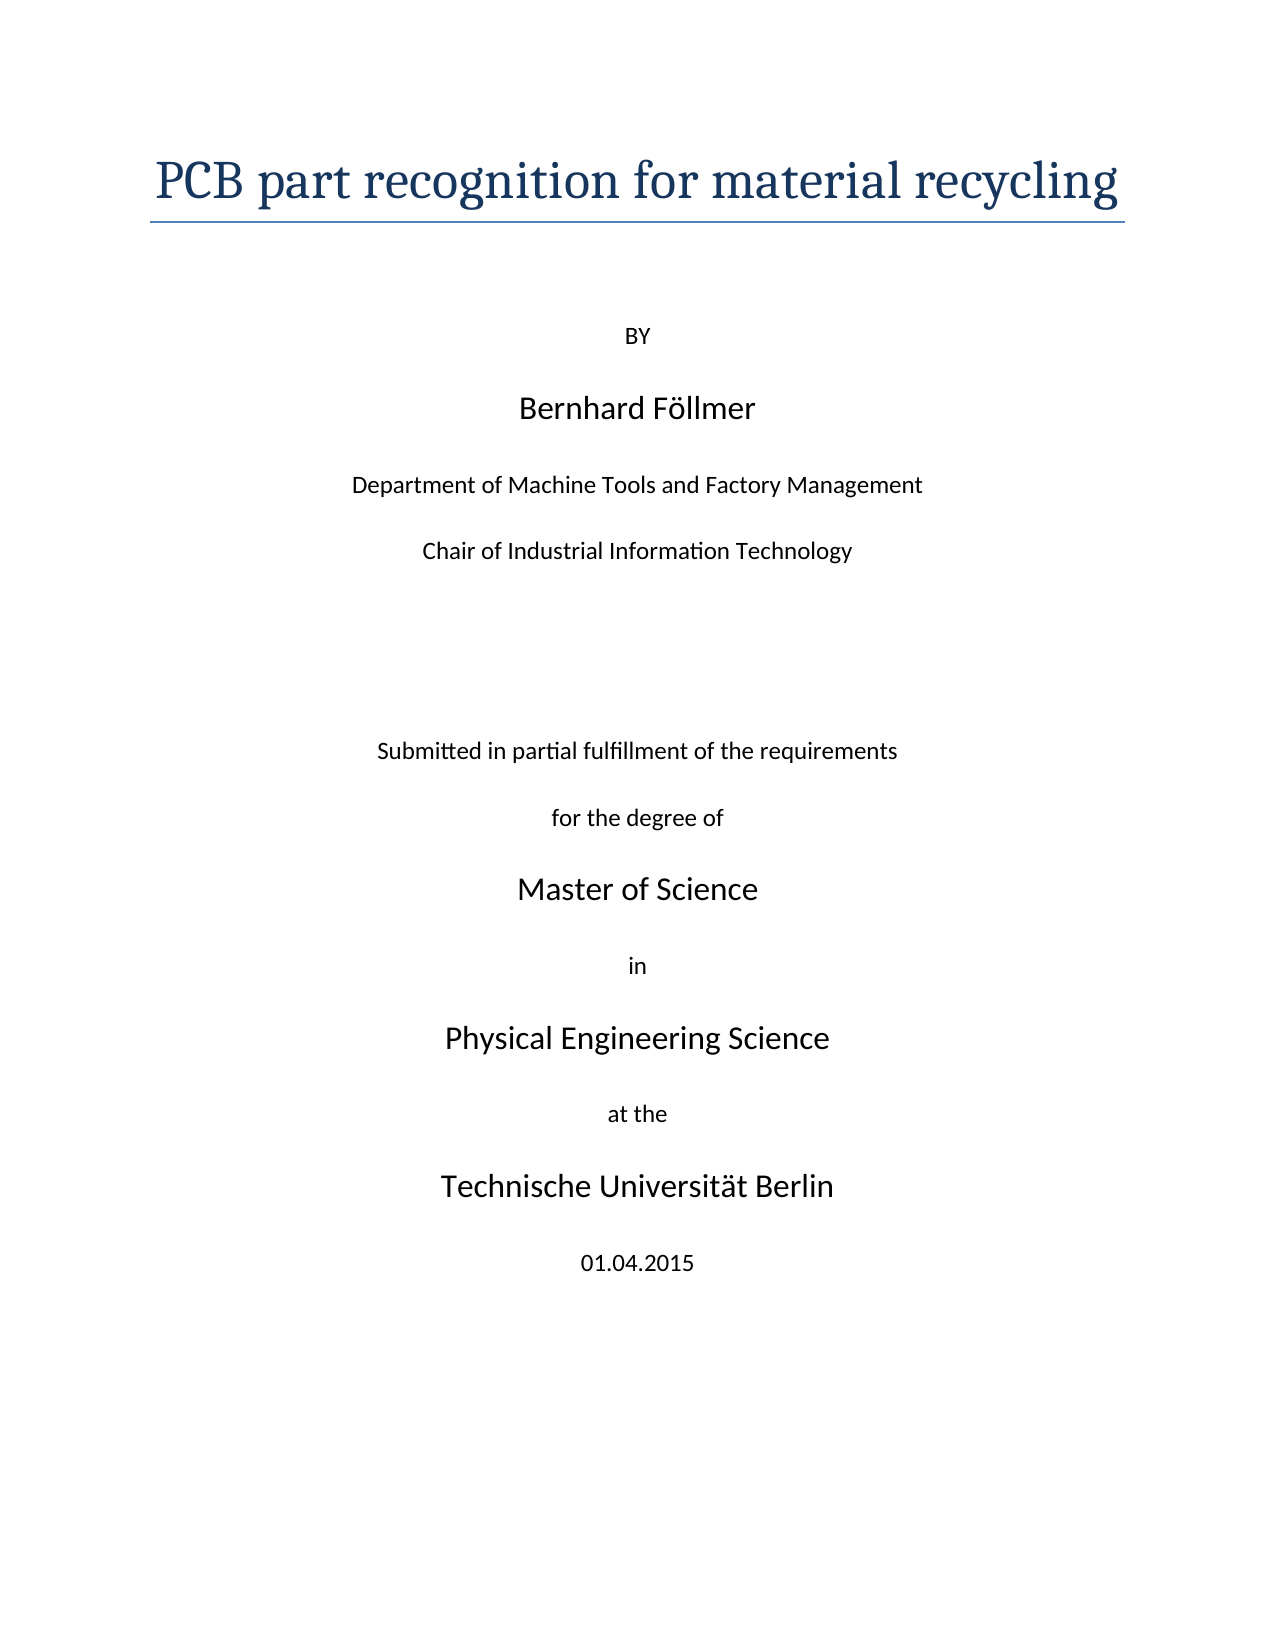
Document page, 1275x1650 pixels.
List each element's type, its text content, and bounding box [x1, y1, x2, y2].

text at the [150, 1099, 1125, 1129]
text Department of Machine Tools and Factory Management [150, 469, 1125, 499]
text BY [150, 321, 1125, 351]
text Submitted in partial fulfillment of the requirements [150, 735, 1125, 766]
title PCB part recognition for material recycling [150, 150, 1125, 221]
text Chair of Industrial Information Technology [150, 536, 1125, 566]
text Bernhard Föllmer [150, 387, 1125, 428]
text 01.04.2015 [150, 1247, 1125, 1278]
text for the degree of [150, 802, 1125, 832]
text in [150, 950, 1125, 981]
text Physical Engineering Science [150, 1017, 1125, 1057]
text Technische Universität Berlin [150, 1165, 1125, 1206]
text Master of Science [150, 868, 1125, 909]
